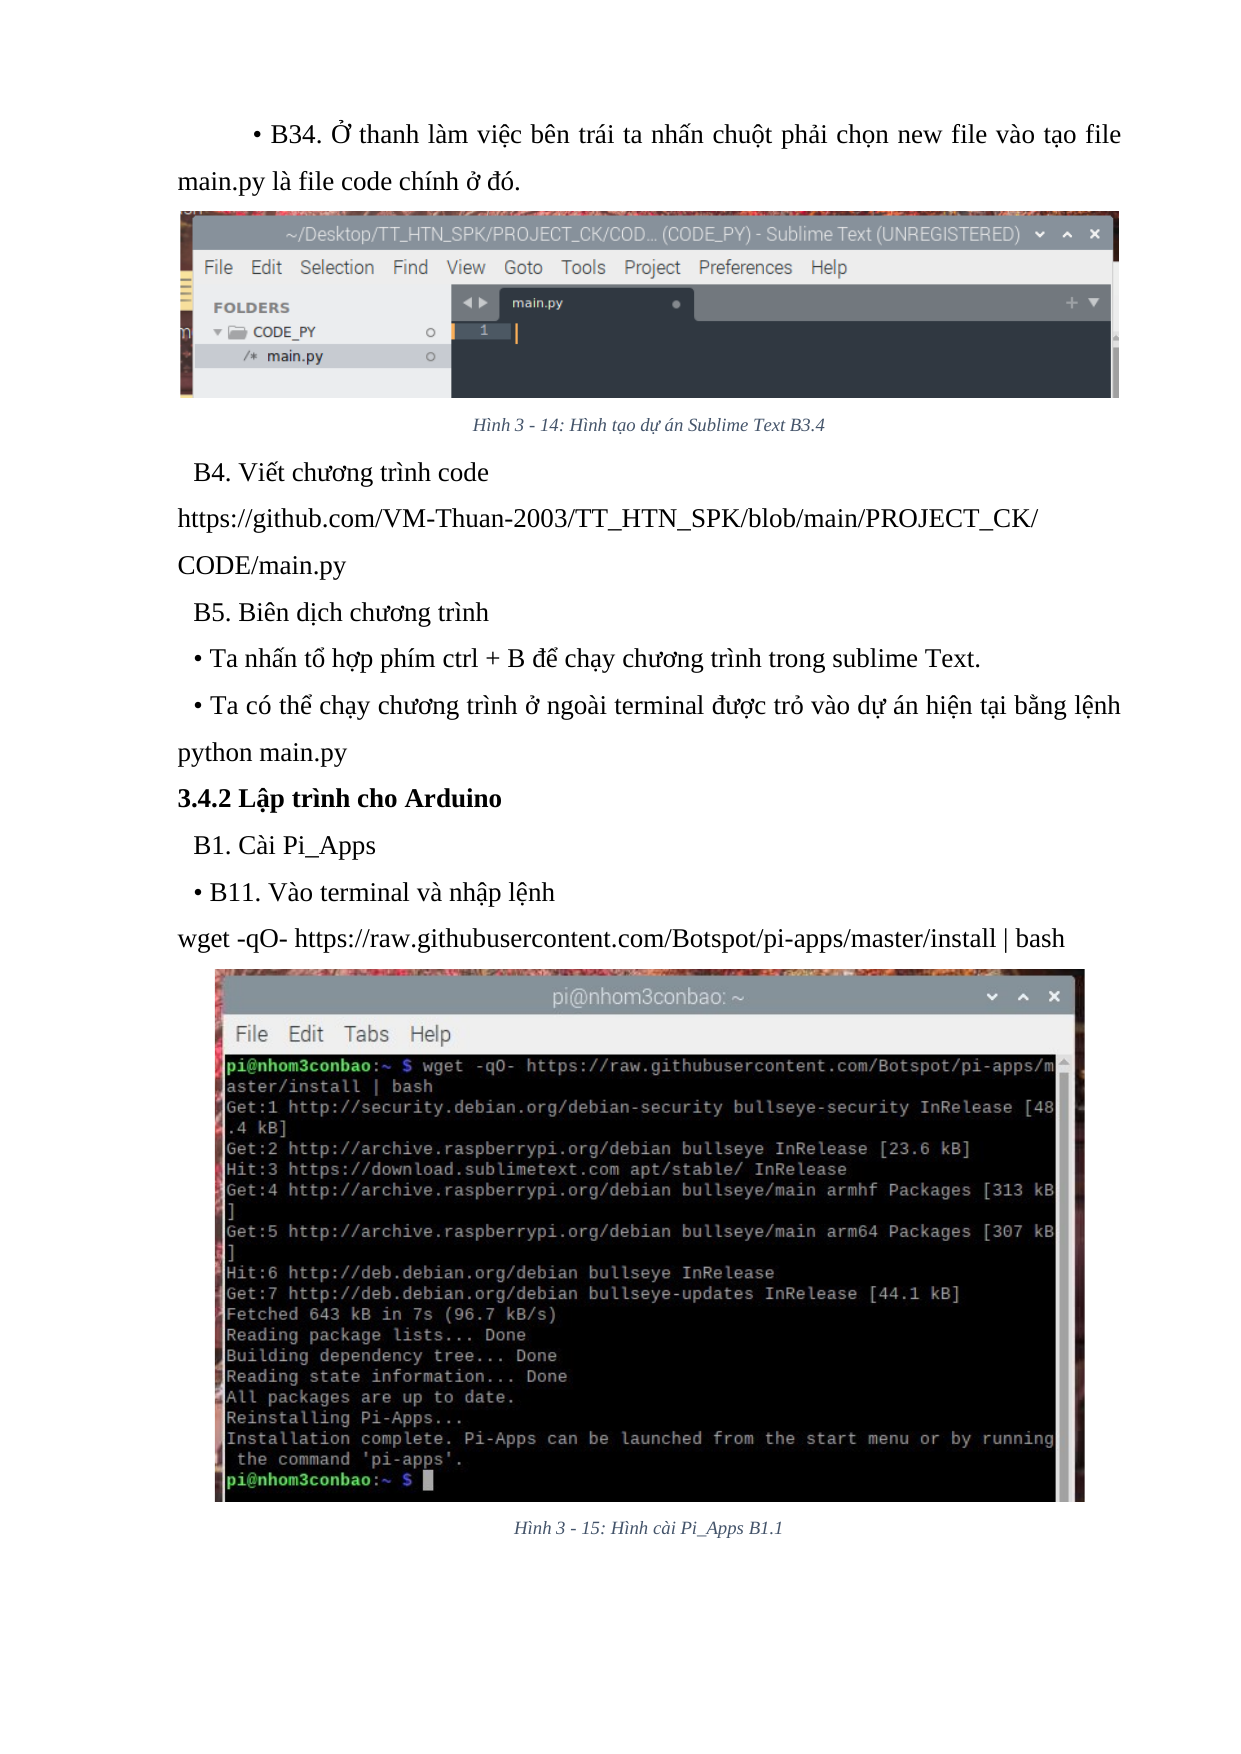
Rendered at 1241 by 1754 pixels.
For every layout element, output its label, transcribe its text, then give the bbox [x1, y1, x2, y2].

text • B34. Ở thanh làm việc bên trái ta nhấn chuột phải chọn new file vào tạo file main.py là file code chính ở đó. [177, 118, 1122, 196]
text B1. Cài Pi_Apps [177, 829, 1122, 860]
text B4. Viết chương trình code [177, 456, 1122, 487]
text • B11. Vào terminal và nhập lệnh [177, 876, 1122, 907]
picture [180, 211, 1119, 398]
picture [214, 969, 1085, 1502]
text • Ta có thể chạy chương trình ở ngoài terminal được trỏ vào dự án hiện tại bằng lệnh python main.py [177, 689, 1122, 767]
text https://github.com/VM-Thuan-2003/TT_HTN_SPK/blob/main/PROJECT_CK/CODE/main.py [177, 503, 1122, 580]
text • Ta nhấn tổ hợp phím ctrl + B để chạy chương trình trong sublime Text. [177, 643, 1122, 674]
text B5. Biên dịch chương trình [177, 596, 1122, 627]
text wget -qO- https://raw.githubusercontent.com/Botspot/pi-apps/master/install | bash [177, 923, 1122, 954]
subtitle 3.4.2 Lập trình cho Arduino [177, 783, 1122, 814]
